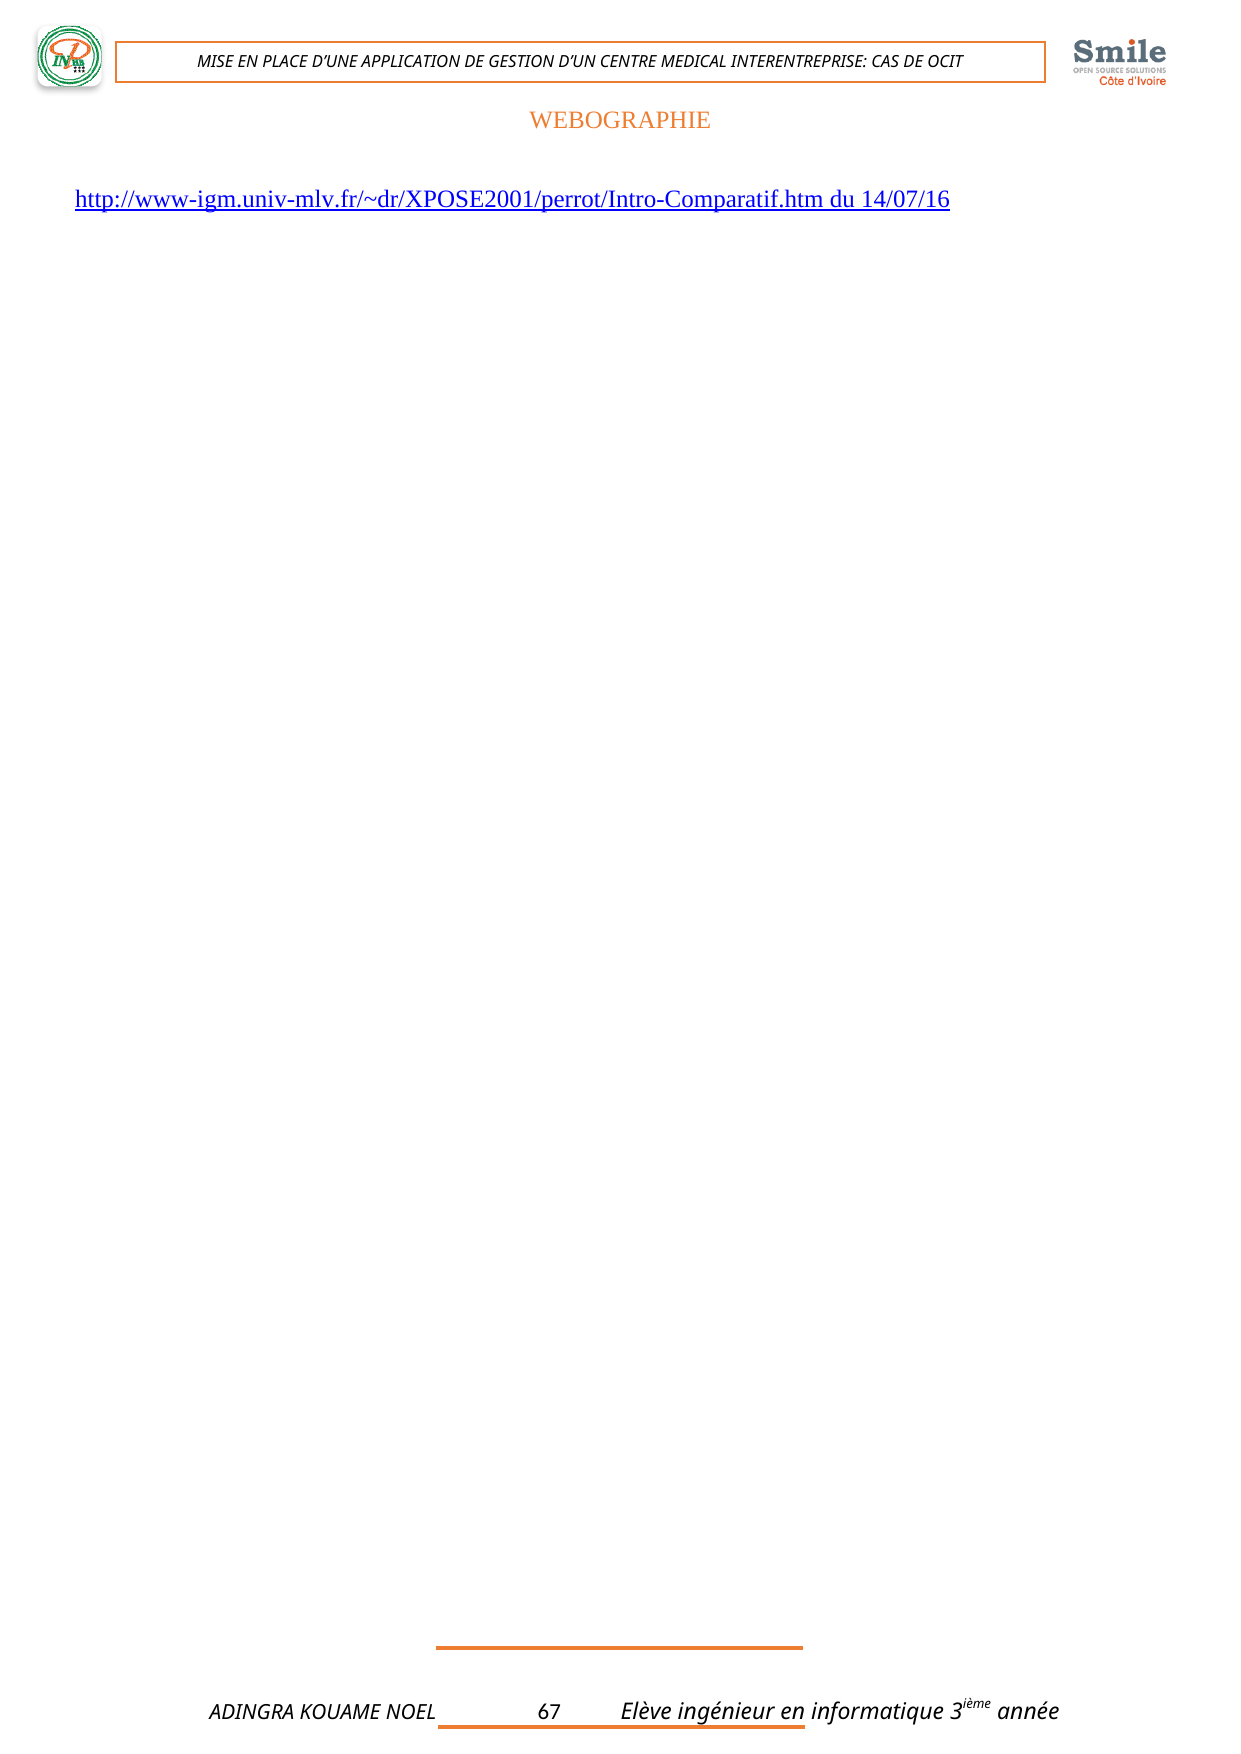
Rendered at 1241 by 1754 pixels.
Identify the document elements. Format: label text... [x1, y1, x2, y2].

text http://www-igm.univ-mlv.fr/~dr/XPOSE2001/perrot/Intro-Comparatif.htm du 14/07/16 [75, 184, 1165, 213]
picture [1072, 37, 1167, 86]
subtitle WEBOGRAPHIE [75, 105, 1165, 133]
